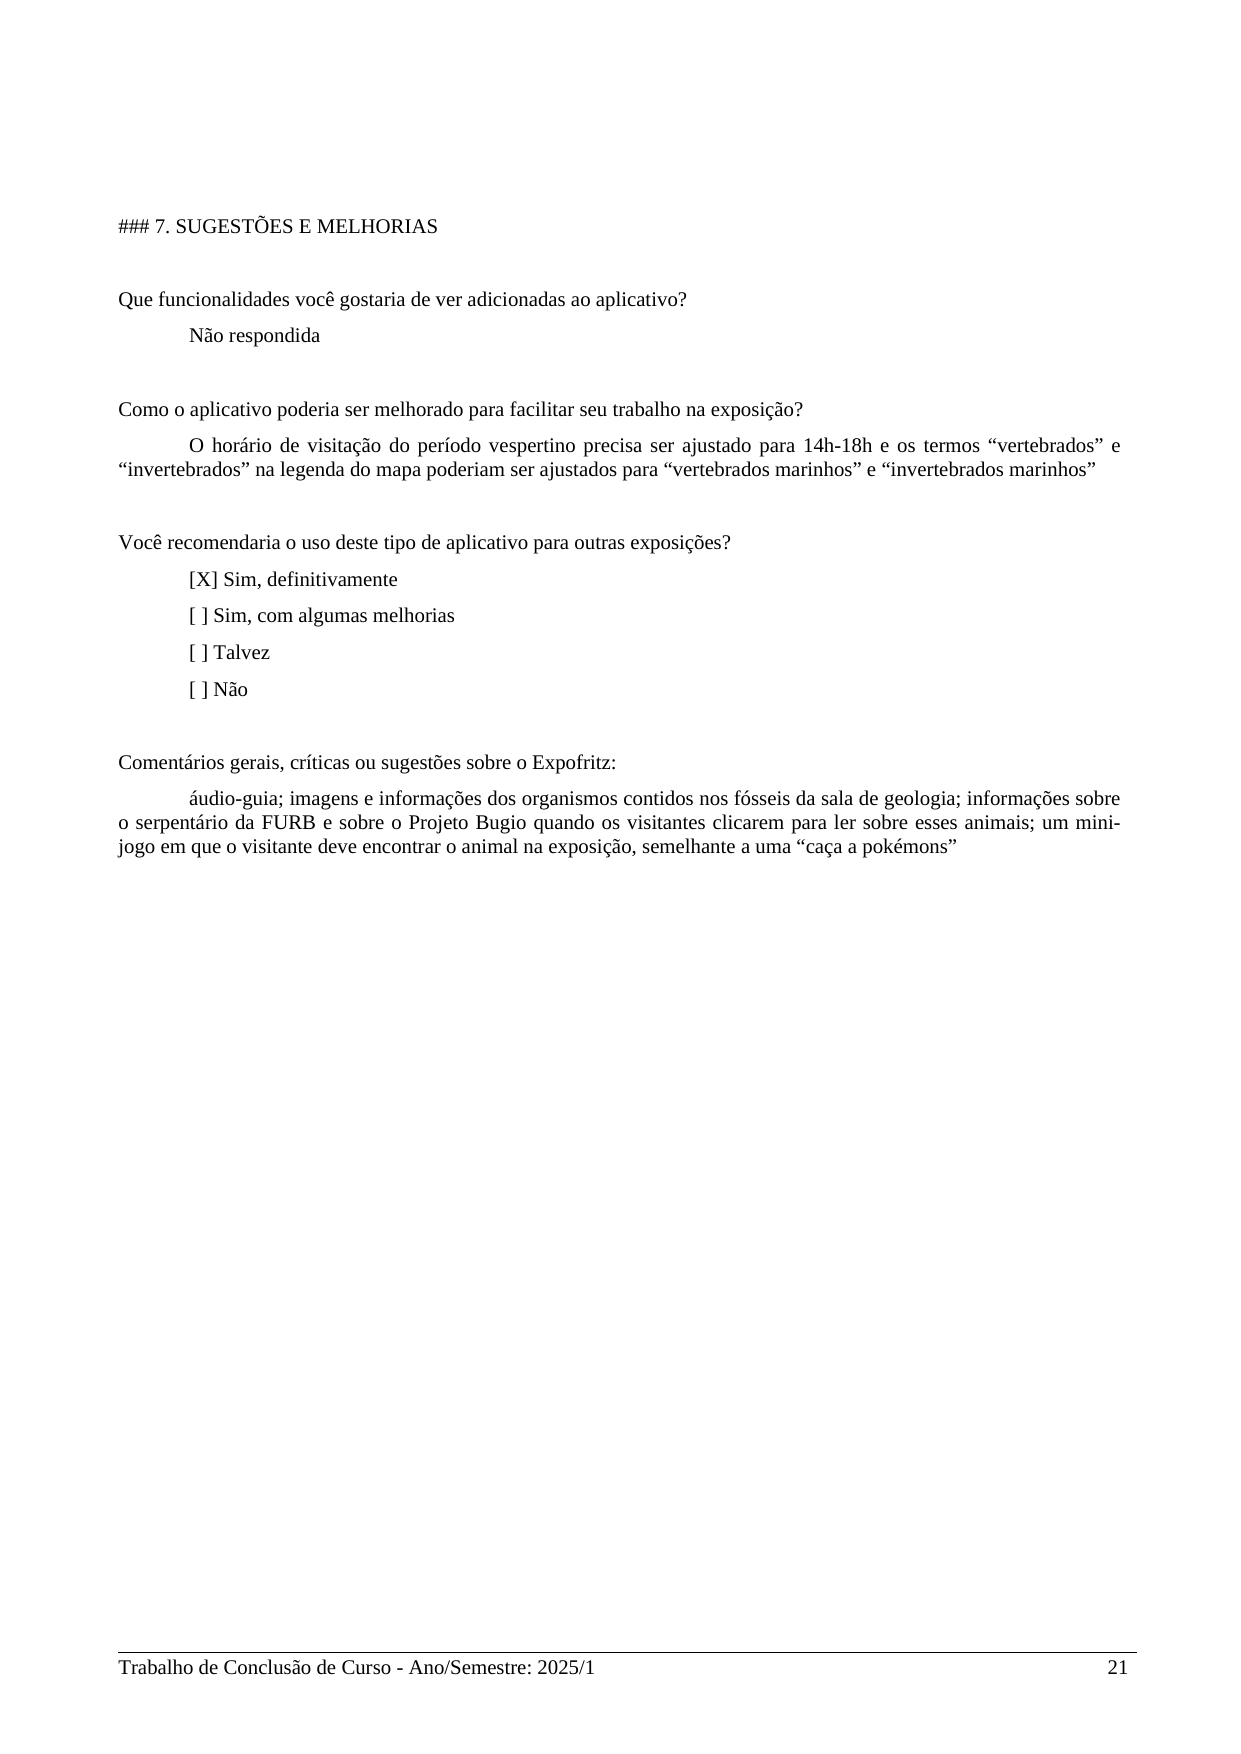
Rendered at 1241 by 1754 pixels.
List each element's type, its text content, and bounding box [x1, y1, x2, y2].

text ### 7. SUGESTÕES E MELHORIAS [118, 214, 1122, 238]
text [ ] Talvez [118, 640, 1122, 664]
text Comentários gerais, críticas ou sugestões sobre o Expofritz: [118, 750, 1122, 774]
text Que funcionalidades você gostaria de ver adicionadas ao aplicativo? [118, 287, 1122, 311]
text [X] Sim, definitivamente [118, 567, 1122, 591]
text Você recomendaria o uso deste tipo de aplicativo para outras exposições? [118, 530, 1122, 554]
text áudio-guia; imagens e informações dos organismos contidos nos fósseis da sala de geologia; informações sobre o serpentário da FURB e sobre o Projeto Bugio quando os visitantes clicarem para ler sobre esses animais; um mini-jogo em que o visitante deve encontrar o animal na exposição, semelhante a uma “caça a pokémons” [118, 786, 1122, 858]
text [ ] Não [118, 677, 1122, 701]
text Como o aplicativo poderia ser melhorado para facilitar seu trabalho na exposição? [118, 397, 1122, 421]
text Não respondida [118, 323, 1122, 347]
text O horário de visitação do período vespertino precisa ser ajustado para 14h-18h e os termos “vertebrados” e “invertebrados” na legenda do mapa poderiam ser ajustados para “vertebrados marinhos” e “invertebrados marinhos” [118, 433, 1122, 481]
text [ ] Sim, com algumas melhorias [118, 603, 1122, 627]
